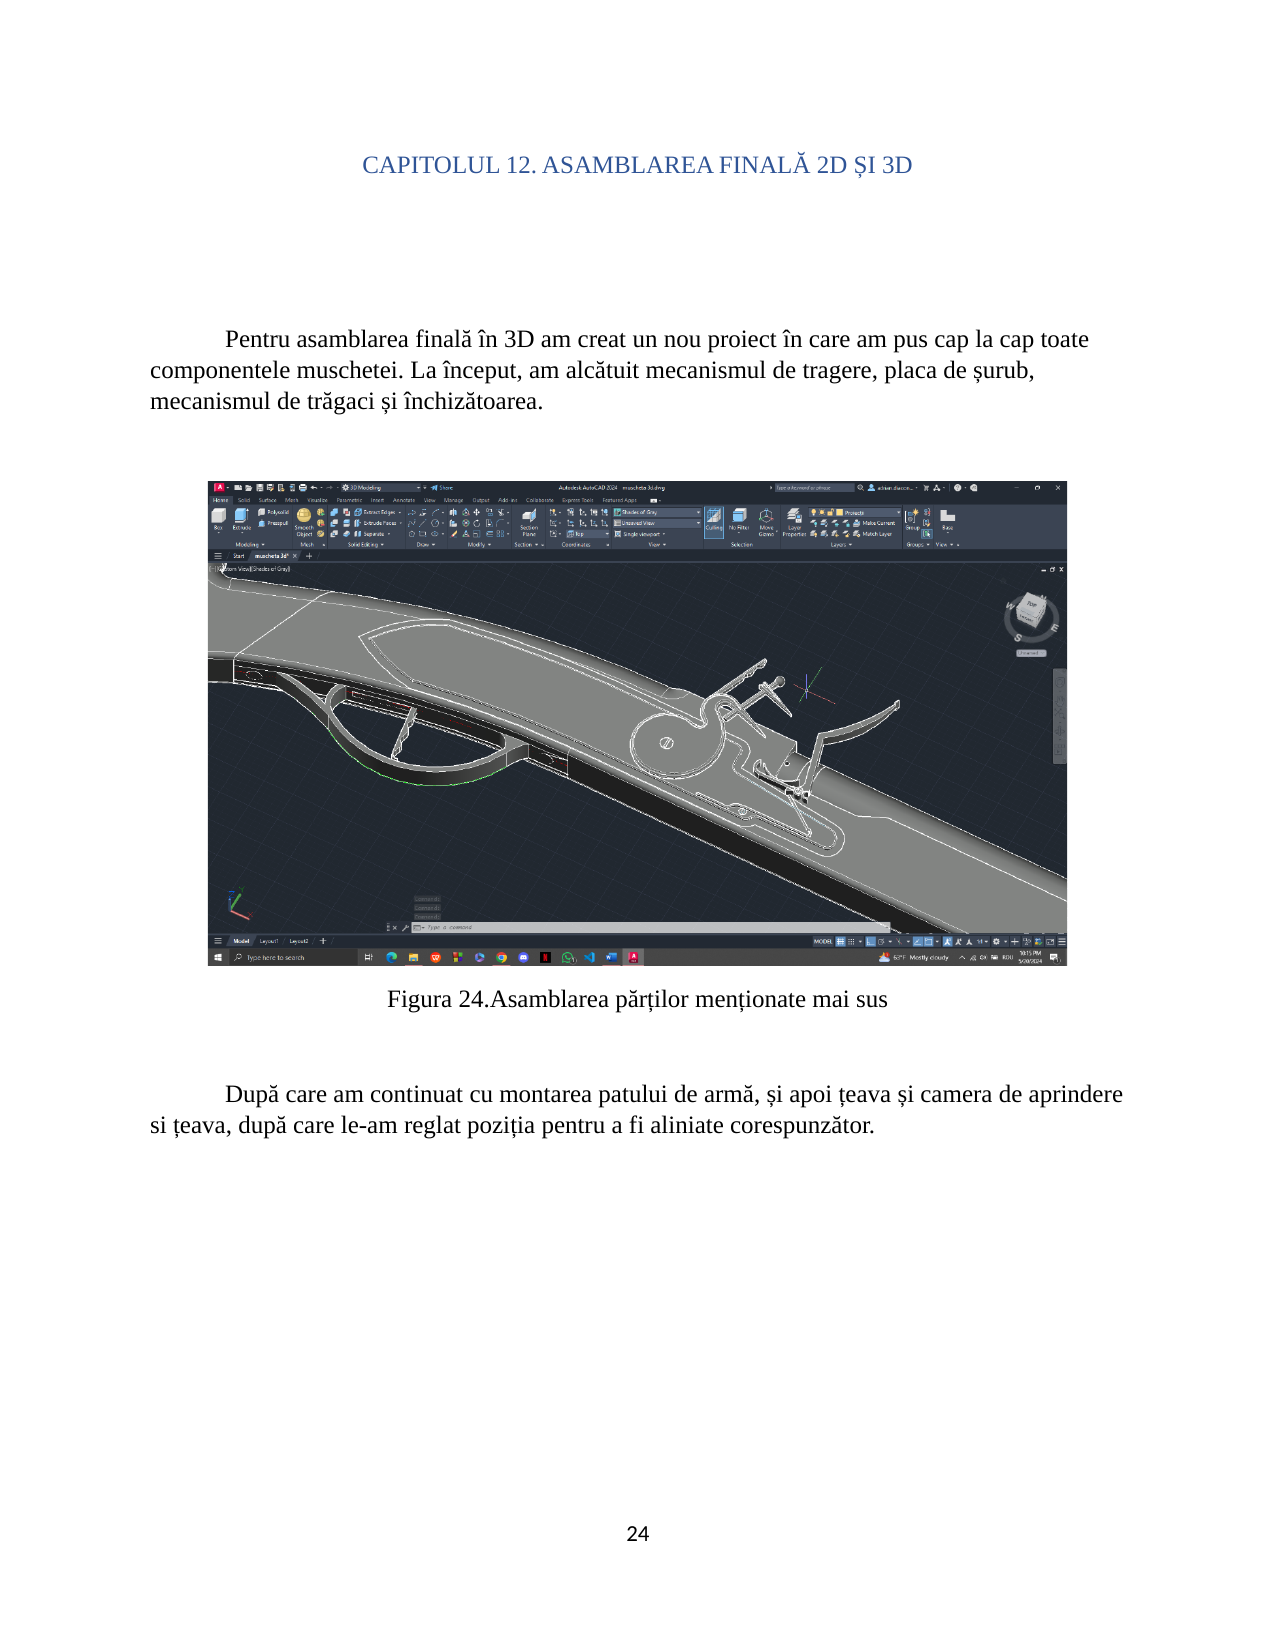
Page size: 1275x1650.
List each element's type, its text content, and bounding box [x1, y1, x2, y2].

picture [207, 481, 1068, 966]
text După care am continuat cu montarea patului de armă, și apoi țeava și camera de aprindere si țeava, după care le-am reglat poziția pentru a fi aliniate corespunzător. [150, 1079, 1125, 1139]
text Pentru asamblarea finală în 3D am creat un nou proiect în care am pus cap la cap toate componentele muschetei. La început, am alcătuit mecanismul de tragere, placa de șurub, mecanismul de trăgaci și închizătoarea. [150, 324, 1125, 415]
text Figura 24.Asamblarea părților menționate mai sus [150, 984, 1125, 1013]
subtitle CAPITOLUL 12. ASAMBLAREA FINALĂ 2D ȘI 3D [150, 150, 1125, 179]
